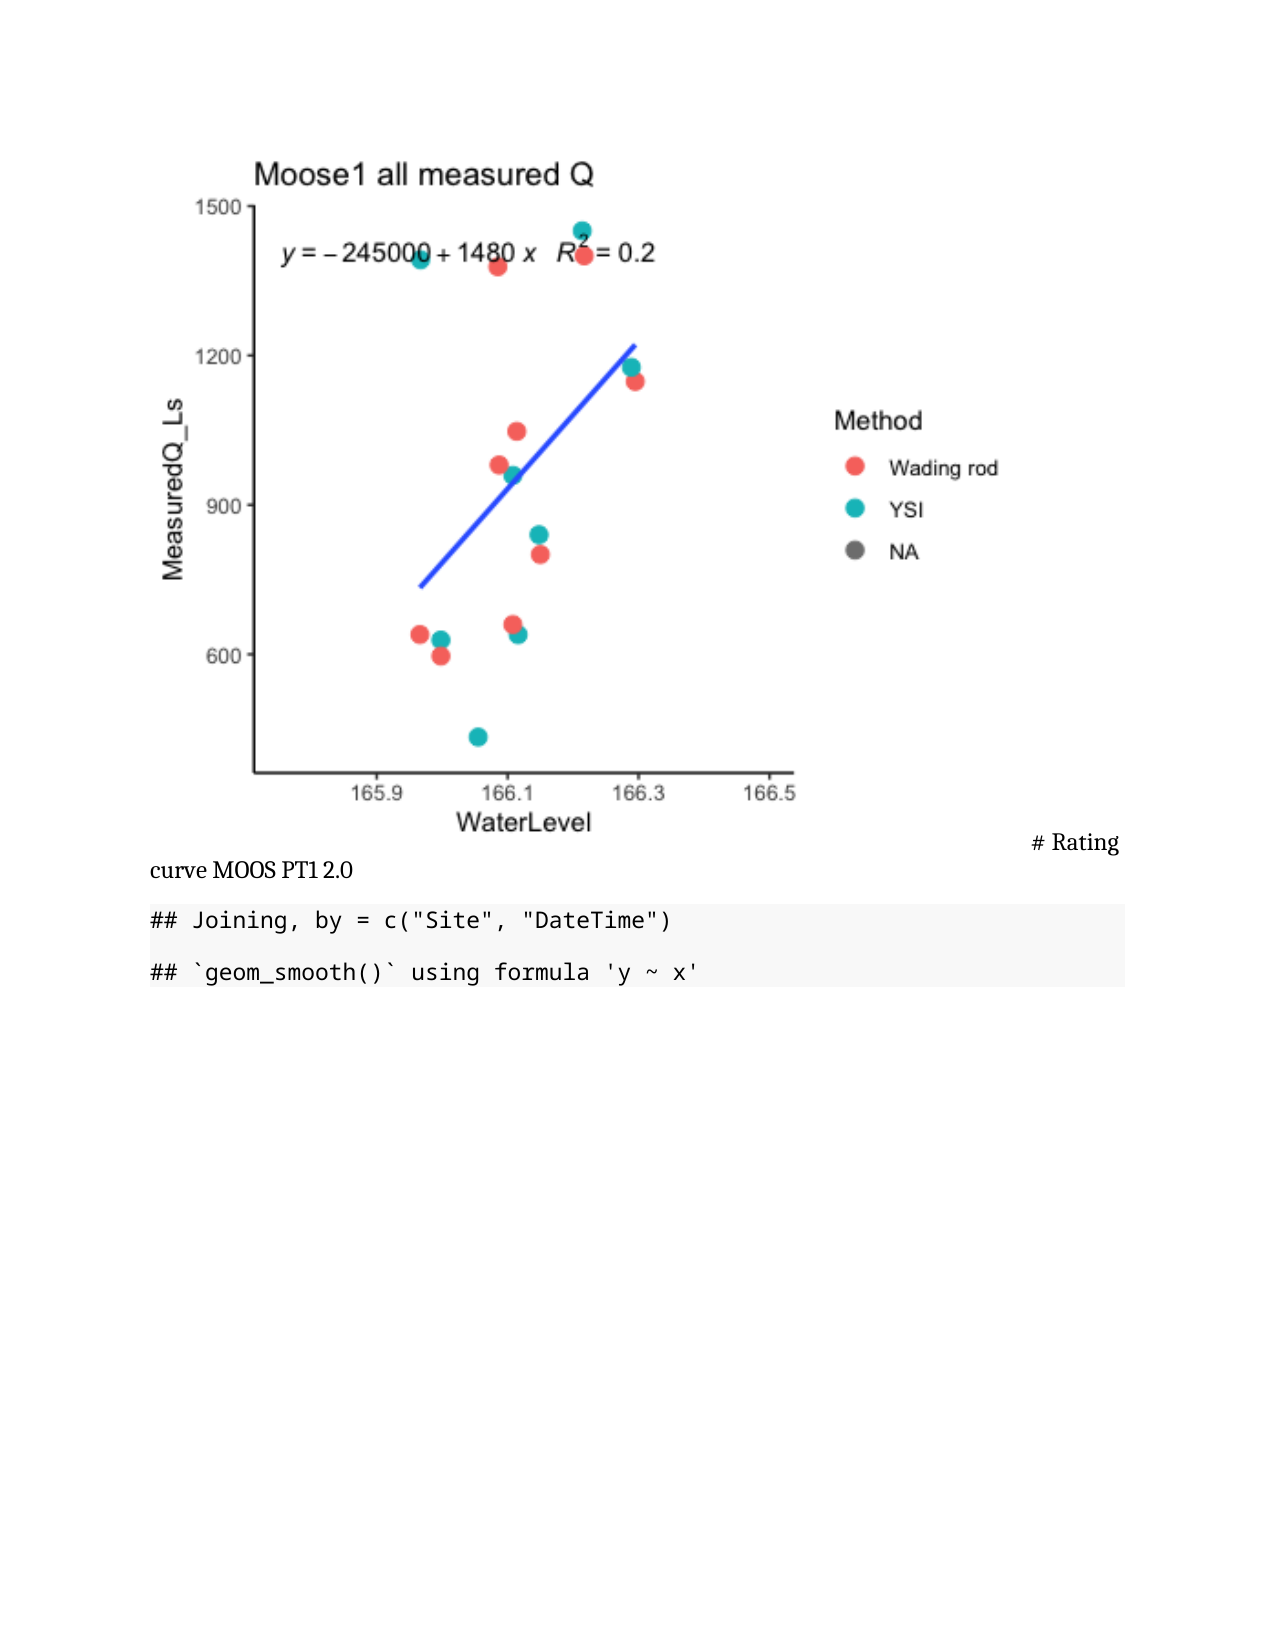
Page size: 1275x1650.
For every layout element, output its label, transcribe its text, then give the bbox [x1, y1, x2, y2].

text ## Joining, by = c("Site", "DateTime") [150, 904, 1125, 935]
picture [150, 150, 1025, 850]
text ## `geom_smooth()` using formula 'y ~ x' [150, 956, 1125, 987]
